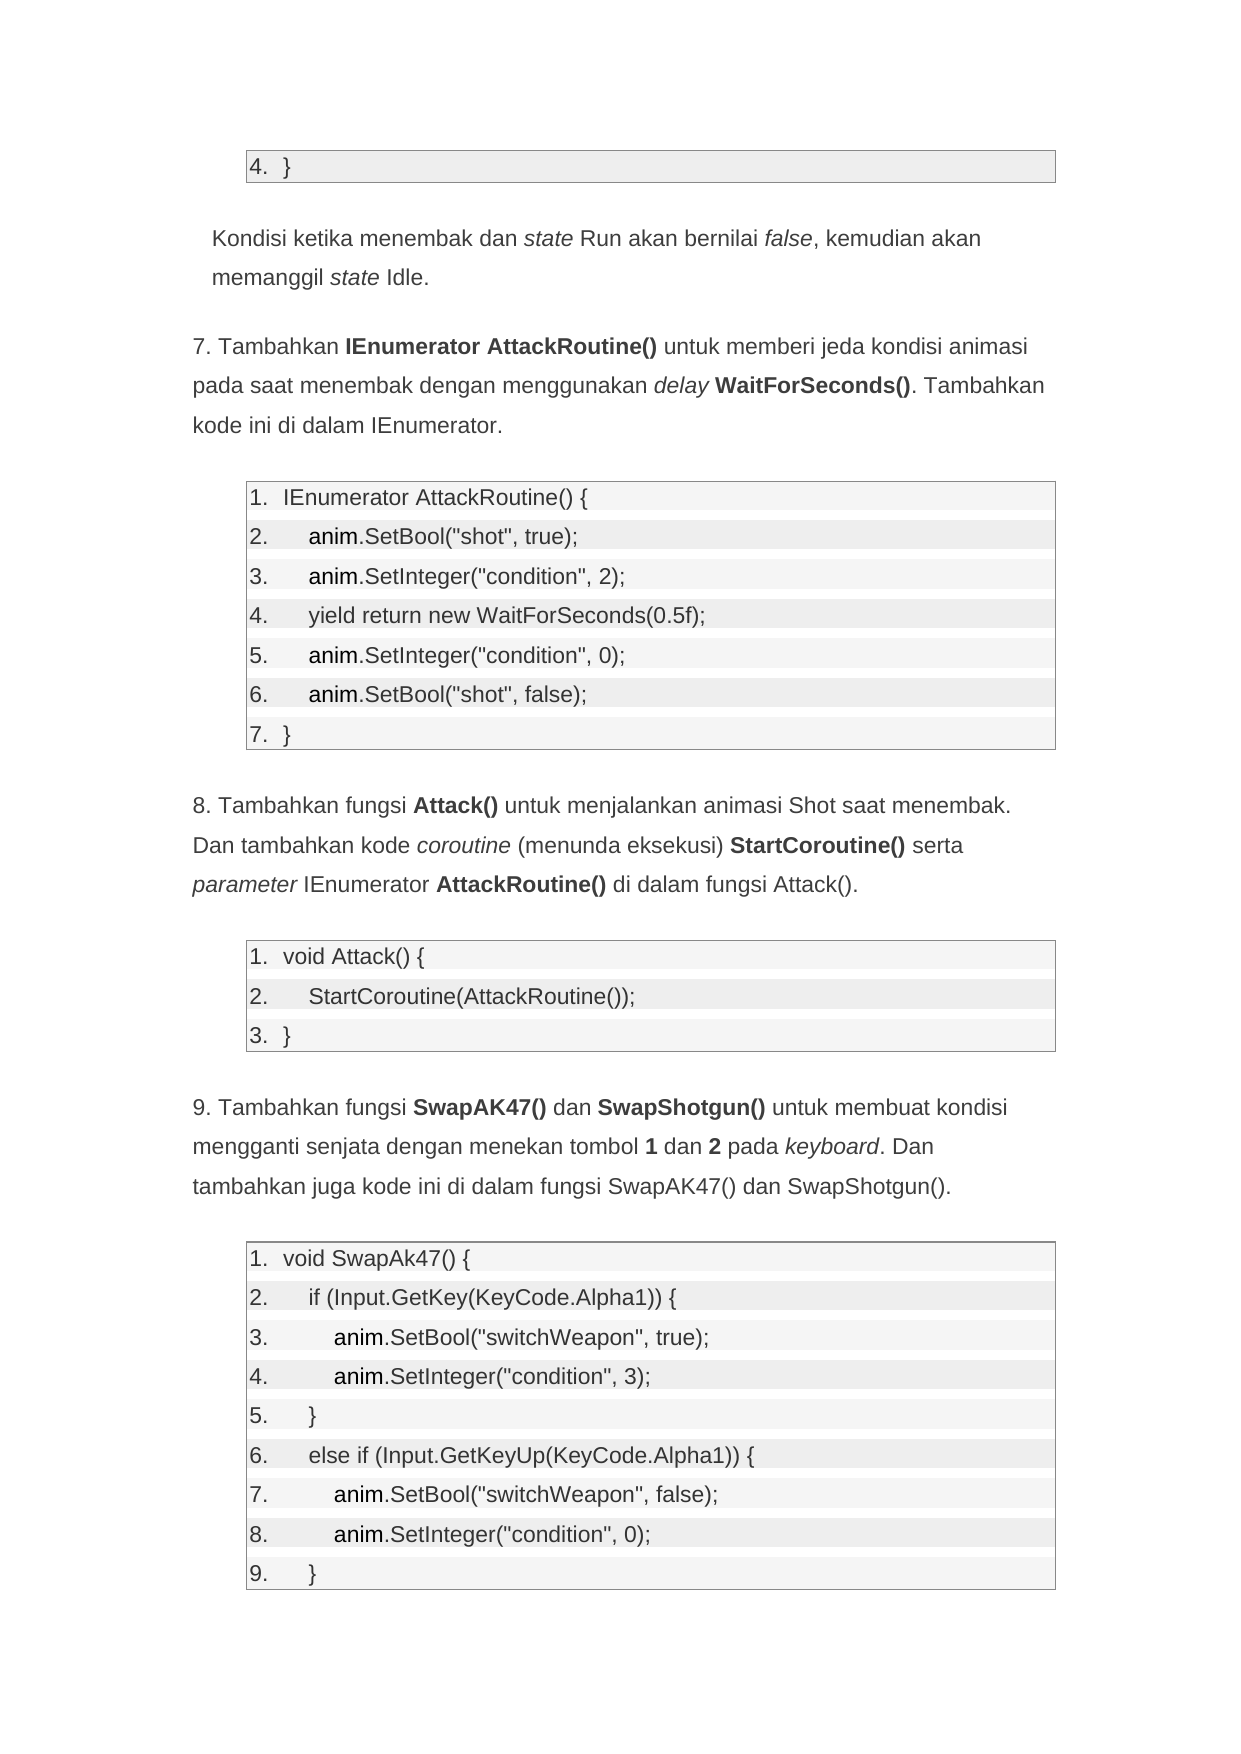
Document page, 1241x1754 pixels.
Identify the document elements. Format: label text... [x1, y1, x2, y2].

list anim.SetBool("shot", false); [247, 678, 1055, 707]
list else if (Input.GetKeyUp(KeyCode.Alpha1)) { [247, 1439, 1055, 1468]
list } [247, 1399, 1055, 1429]
list anim.SetBool("switchWeapon", true); [247, 1320, 1055, 1350]
list anim.SetBool("switchWeapon", false); [247, 1478, 1055, 1508]
text 9. Tambahkan fungsi SwapAK47() dan SwapShotgun() untuk membuat kondisi mengganti senjata dengan menekan tombol 1 dan 2 pada keyboard. Dan tambahkan juga kode ini di dalam fungsi SwapAK47() dan SwapShotgun(). [192, 1094, 1053, 1199]
list } [247, 1557, 1055, 1589]
list anim.SetInteger("condition", 0); [247, 638, 1055, 668]
list } [247, 151, 1055, 182]
list anim.SetInteger("condition", 2); [247, 559, 1055, 589]
list yield return new WaitForSeconds(0.5f); [247, 599, 1055, 628]
list IEnumerator AttackRoutine() { [247, 482, 1055, 510]
text 8. Tambahkan fungsi Attack() untuk menjalankan animasi Shot saat menembak. Dan tambahkan kode coroutine (menunda eksekusi) StartCoroutine() serta parameter IEnumerator AttackRoutine() di dalam fungsi Attack(). [192, 792, 1053, 898]
list } [247, 1019, 1055, 1051]
list void SwapAk47() { [247, 1243, 1055, 1271]
text Kondisi ketika menembak dan state Run akan bernilai false, kemudian akan memanggil state Idle. [212, 225, 1053, 291]
text 7. Tambahkan IEnumerator AttackRoutine() untuk memberi jeda kondisi animasi pada saat menembak dengan menggunakan delay WaitForSeconds(). Tambahkan kode ini di dalam IEnumerator. [192, 333, 1053, 438]
list } [247, 717, 1055, 749]
list StartCoroutine(AttackRoutine()); [247, 979, 1055, 1009]
list if (Input.GetKey(KeyCode.Alpha1)) { [247, 1281, 1055, 1310]
list anim.SetInteger("condition", 3); [247, 1360, 1055, 1389]
list anim.SetInteger("condition", 0); [247, 1518, 1055, 1547]
list anim.SetBool("shot", true); [247, 520, 1055, 549]
list void Attack() { [247, 941, 1055, 969]
